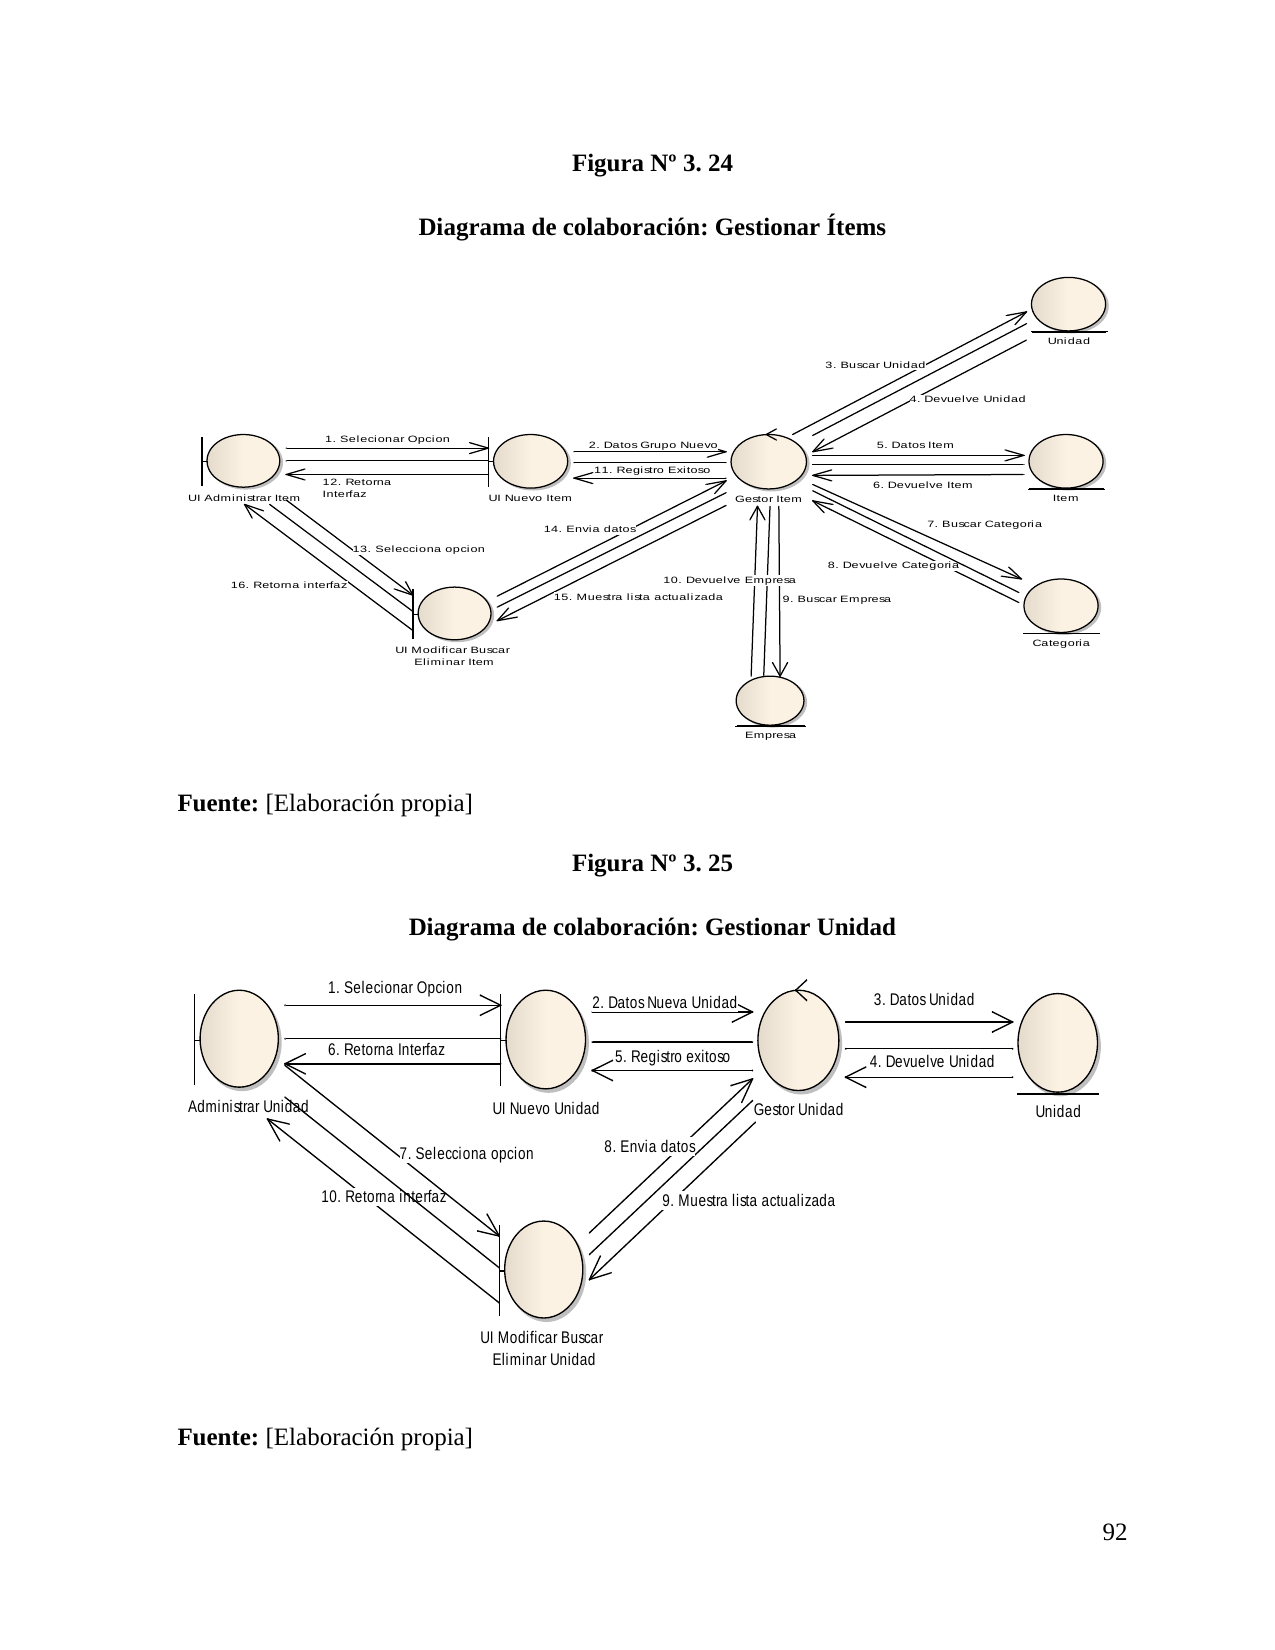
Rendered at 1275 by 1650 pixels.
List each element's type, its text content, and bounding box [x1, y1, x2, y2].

text Figura Nº 3. 25 [177, 848, 1127, 876]
text Figura Nº 3. 24 [177, 148, 1127, 176]
text Diagrama de colaboración: Gestionar Ítems [177, 212, 1127, 240]
text Fuente: [Elaboración propia] [177, 1422, 1127, 1451]
text Fuente: [Elaboración propia] [177, 788, 1127, 817]
text Diagrama de colaboración: Gestionar Unidad [177, 912, 1127, 940]
